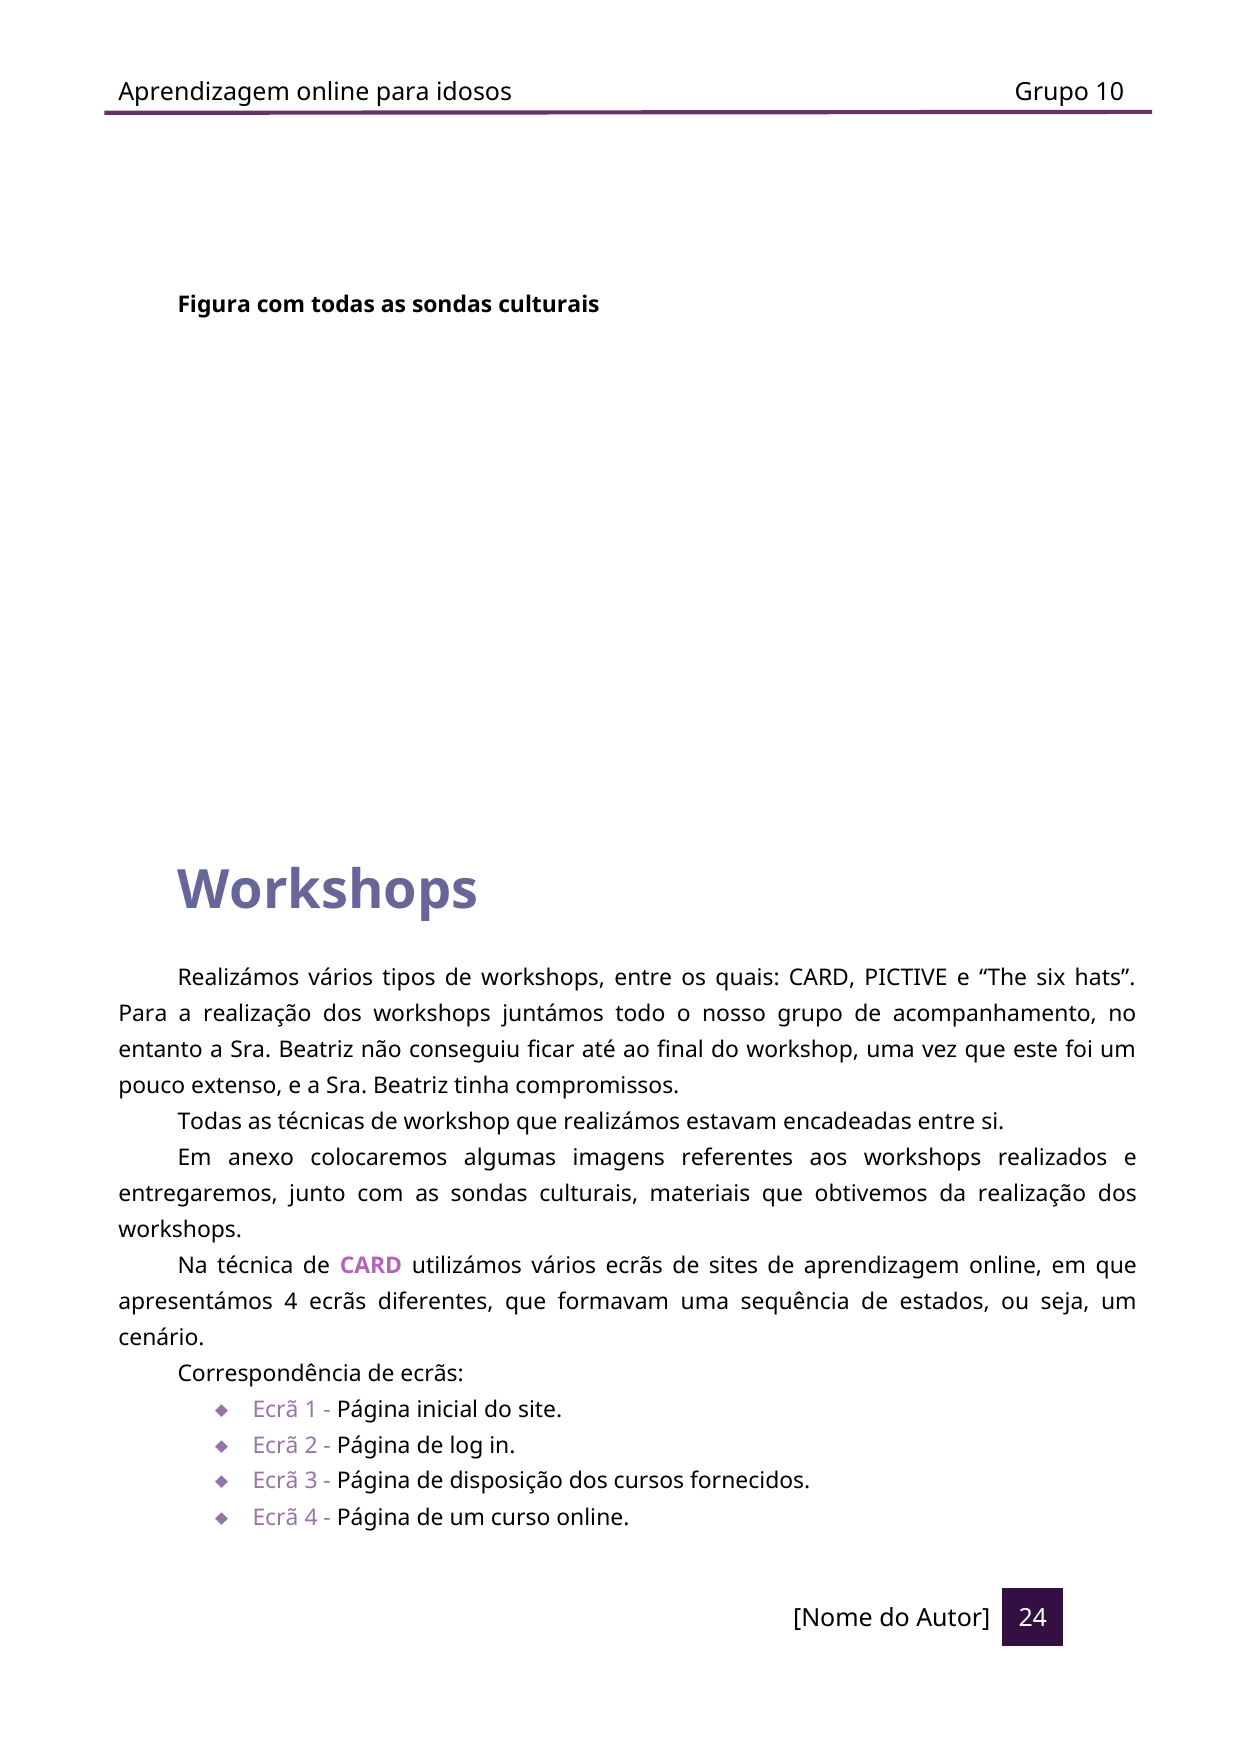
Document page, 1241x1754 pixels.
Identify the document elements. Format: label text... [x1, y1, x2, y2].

text Workshops [177, 851, 1138, 924]
text Todas as técnicas de workshop que realizámos estavam encadeadas entre si. [118, 1105, 1138, 1136]
list Ecrã 2 - Página de log in. [215, 1428, 1138, 1460]
list Ecrã 3 - Página de disposição dos cursos fornecidos. [215, 1464, 1138, 1496]
list Ecrã 4 - Página de um curso online. [215, 1500, 1138, 1532]
text Correspondência de ecrãs: [177, 1357, 1138, 1388]
text Na técnica de CARD utilizámos vários ecrãs de sites de aprendizagem online, em que apresentámos 4 ecrãs diferentes, que formavam uma sequência de estados, ou seja, um cenário. [118, 1249, 1138, 1352]
text Realizámos vários tipos de workshops, entre os quais: CARD, PICTIVE e “The six hats”. Para a realização dos workshops juntámos todo o nosso grupo de acompanhamento, no entanto a Sra. Beatriz não conseguiu ficar até ao final do workshop, uma vez que este foi um pouco extenso, e a Sra. Beatriz tinha compromissos. [118, 961, 1138, 1100]
text Figura com todas as sondas culturais [177, 288, 1138, 319]
text Em anexo colocaremos algumas imagens referentes aos workshops realizados e entregaremos, junto com as sondas culturais, materiais que obtivemos da realização dos workshops. [118, 1141, 1138, 1244]
list Ecrã 1 - Página inicial do site. [215, 1393, 1138, 1424]
